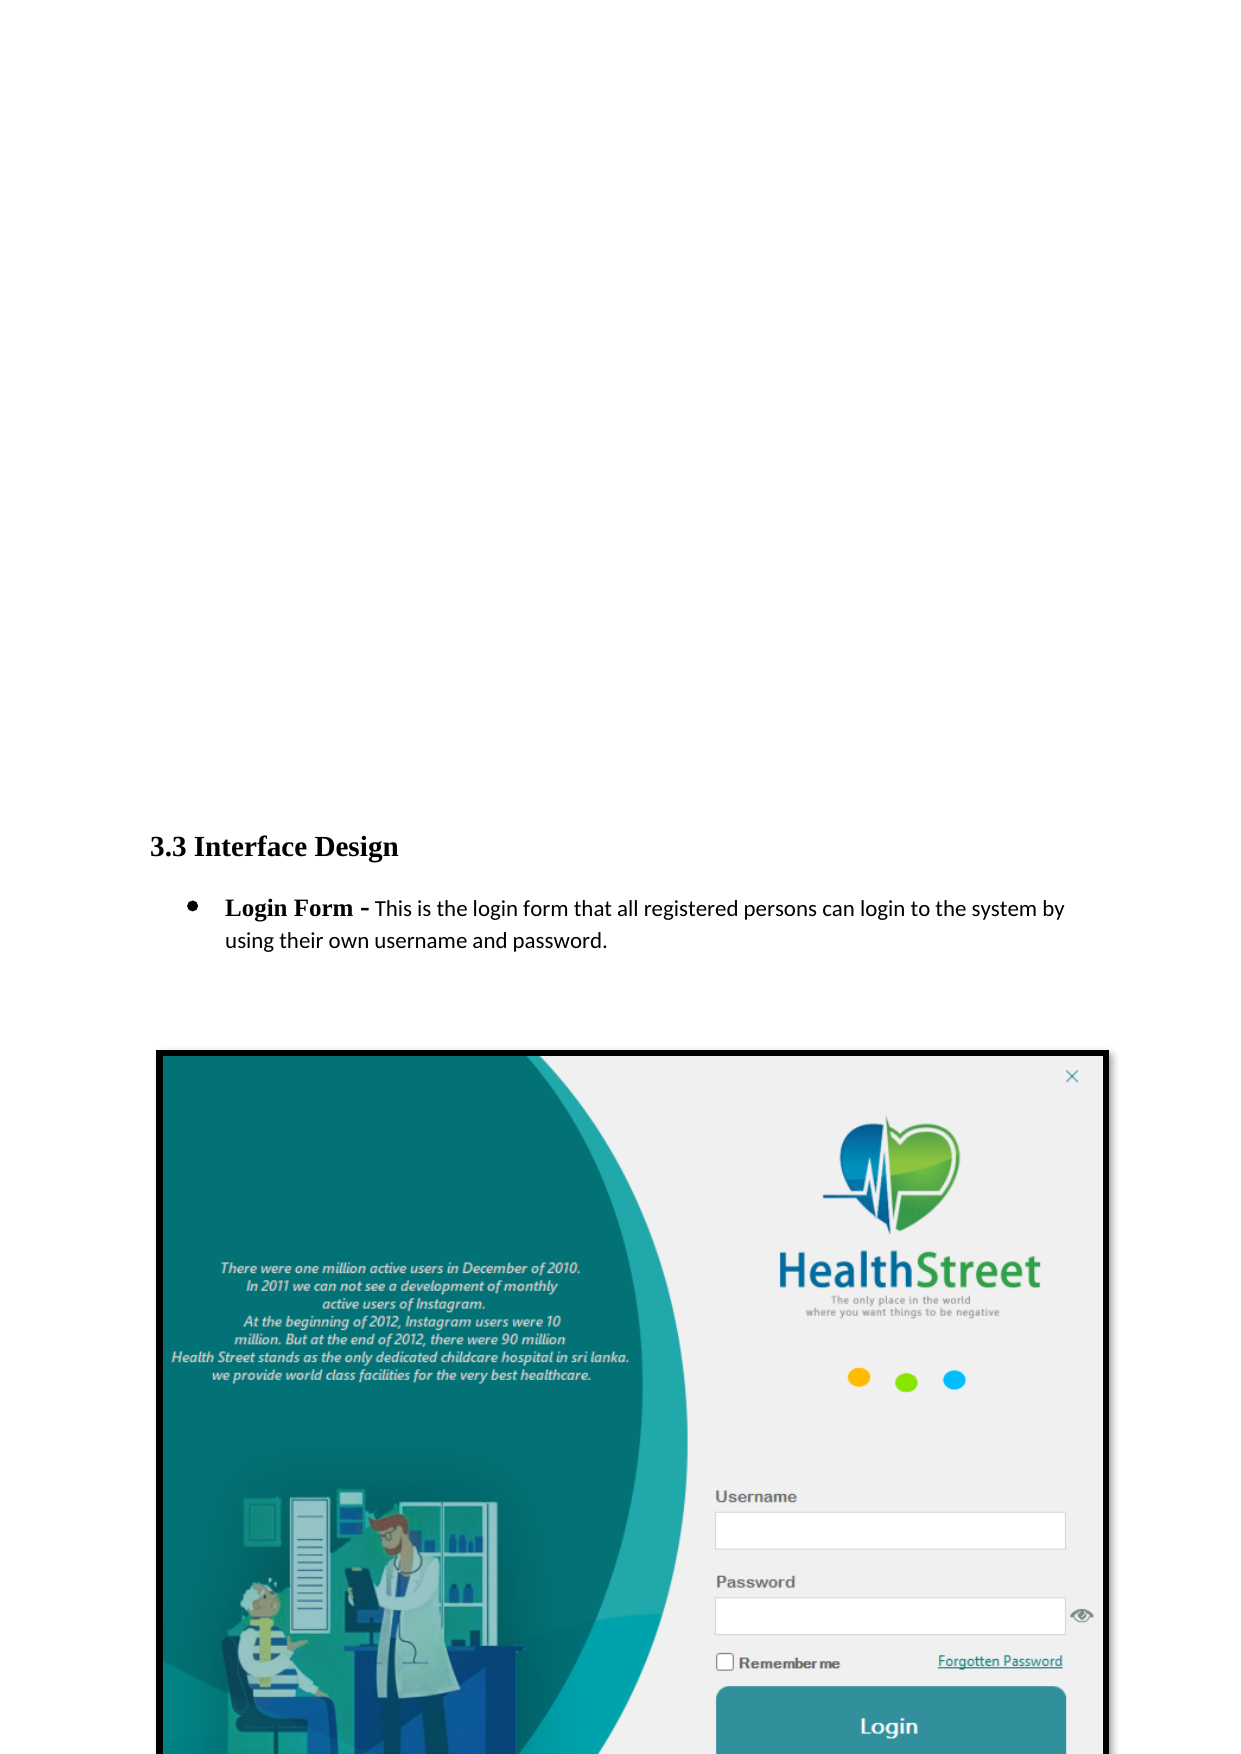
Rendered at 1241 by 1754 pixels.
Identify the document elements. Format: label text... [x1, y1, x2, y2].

text 3.3 Interface Design [150, 829, 1090, 863]
picture [163, 1056, 1103, 1754]
list Login Form - This is the login form that all registered persons can login to the system by using their own username and password. [187, 889, 1090, 955]
